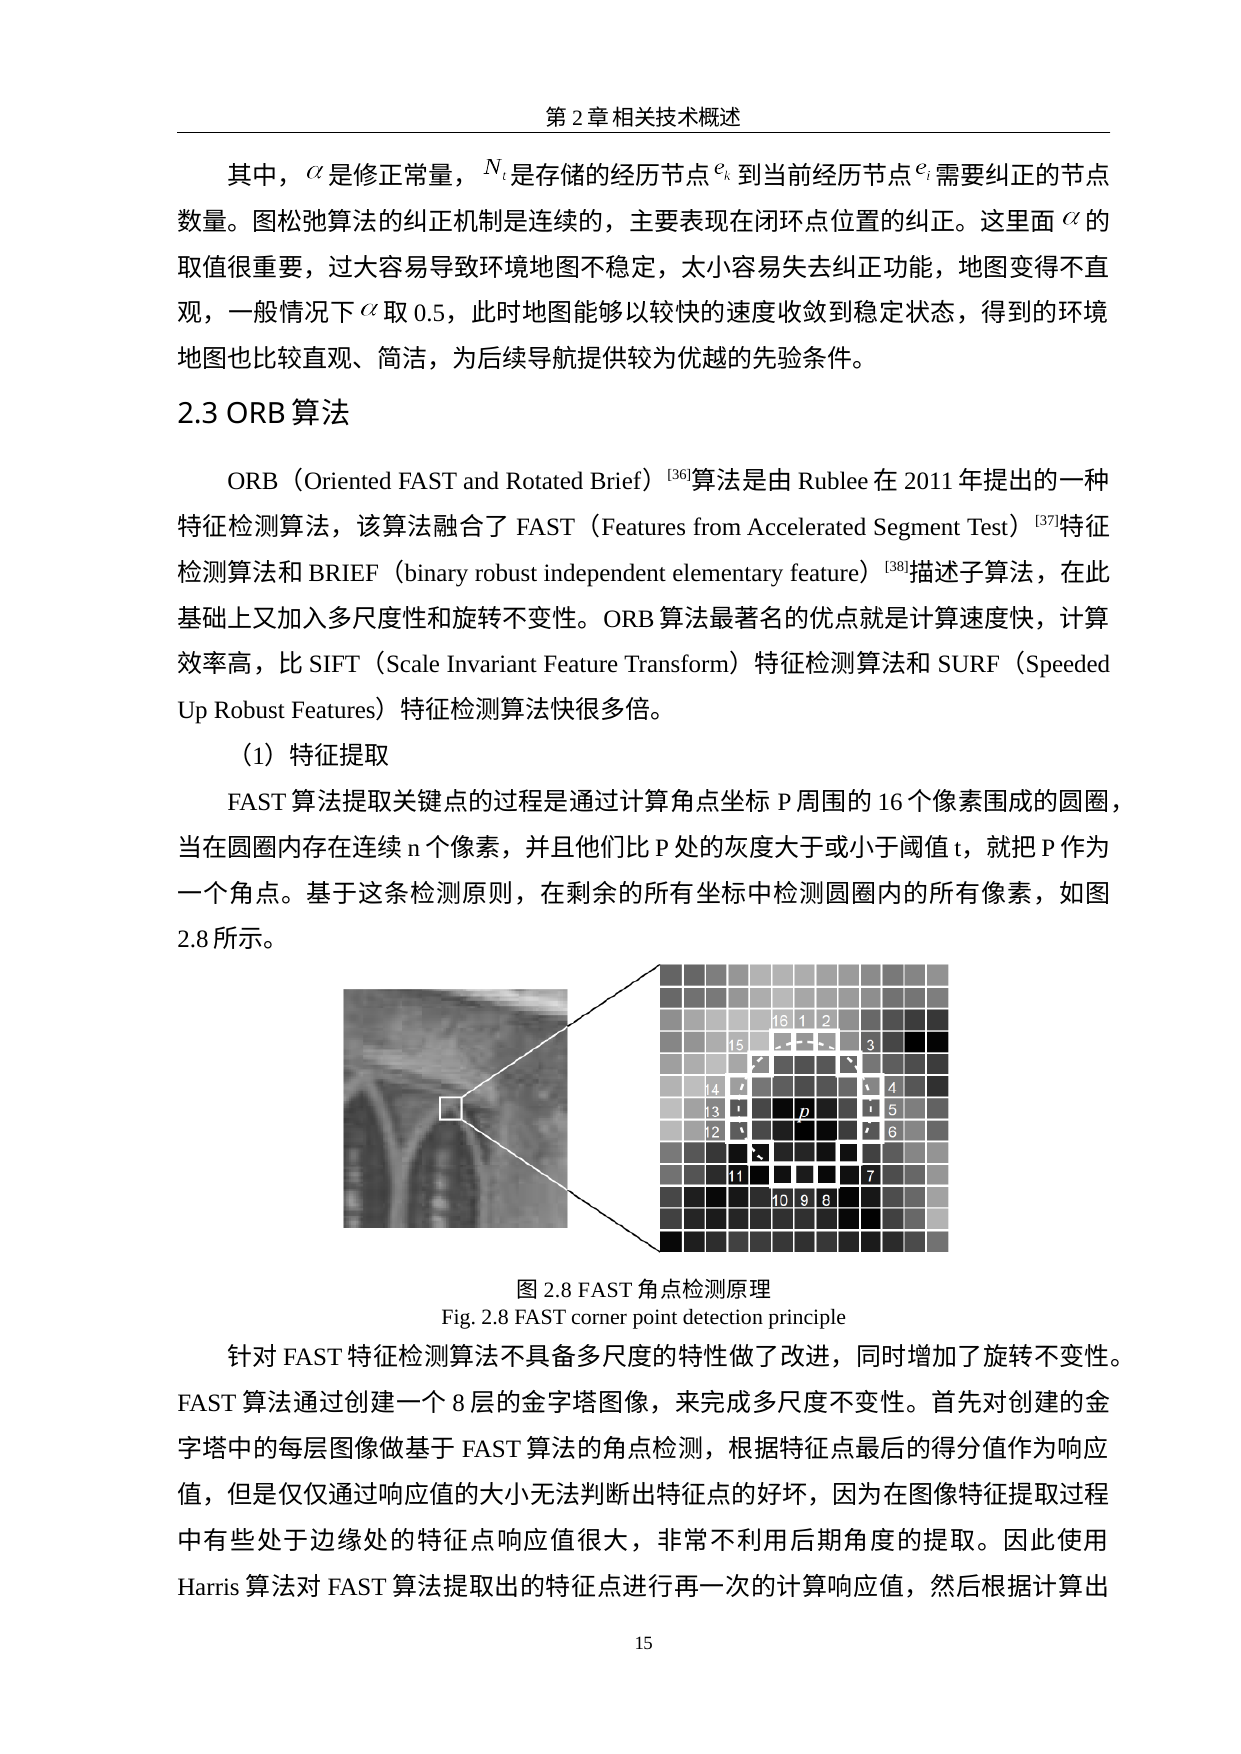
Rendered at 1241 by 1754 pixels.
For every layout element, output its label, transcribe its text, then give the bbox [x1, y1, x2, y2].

text 图2.8 FAST角点检测原理 [177, 1272, 1110, 1304]
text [177, 1329, 1110, 1604]
picture [334, 957, 954, 1258]
subtitle 2.3 ORB算法 [177, 389, 1110, 432]
text FAST算法提取关键点的过程是通过计算角点坐标P周围的16个像素围成的圆圈，当在圆圈内存在连续n个像素，并且他们比P处的灰度大于或小于阈值t，就把P作为一个角点。基于这条检测原则，在剩余的所有坐标中检测圆圈内的所有像素，如图2.8所示。 [177, 774, 1110, 957]
text ORB（Oriented FAST and Rotated Brief）[36]算法是由Rublee在2011年提出的一种特征检测算法，该算法融合了FAST（Features from Accelerated Segment Test）[37]特征检测算法和BRIEF（binary robust independent elementary feature）[38]描述子算法，在此基础上又加入多尺度性和旋转不变性。ORB算法最著名的优点就是计算速度快，计算效率高，比SIFT（Scale Invariant Feature Transform）特征检测算法和SURF（Speeded Up Robust Features）特征检测算法快很多倍。 [177, 453, 1110, 728]
text 其中，是修正常量，是存储的经历节点到当前经历节点需要纠正的节点数量。图松弛算法的纠正机制是连续的，主要表现在闭环点位置的纠正。这里面的取值很重要，过大容易导致环境地图不稳定，太小容易失去纠正功能，地图变得不直观，一般情况下取0.5，此时地图能够以较快的速度收敛到稳定状态，得到的环境地图也比较直观、简洁，为后续导航提供较为优越的先验条件。 [177, 148, 1110, 377]
text Fig. 2.8 FAST corner point detection principle [177, 1304, 1110, 1329]
text （1）特征提取 [177, 728, 1110, 774]
